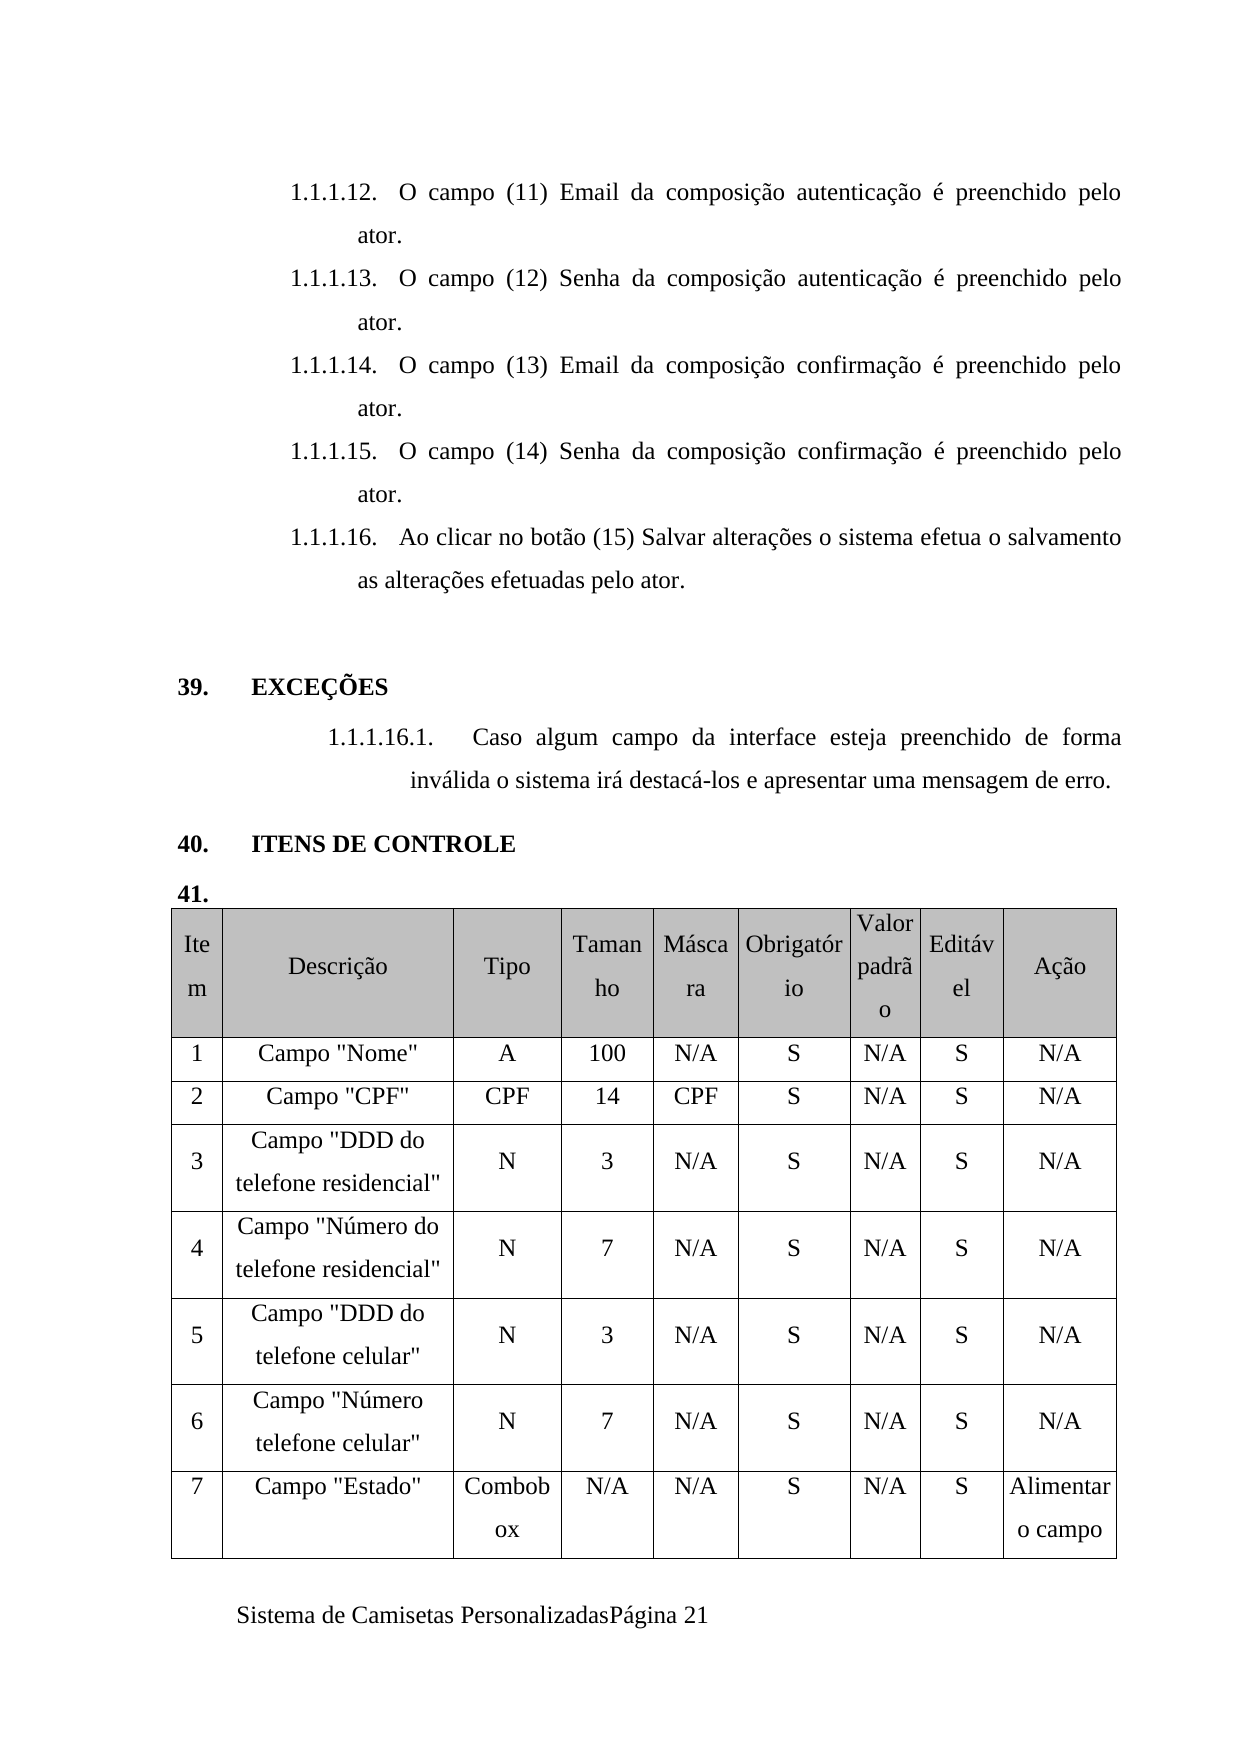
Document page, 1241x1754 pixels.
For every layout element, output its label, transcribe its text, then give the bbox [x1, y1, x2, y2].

table_cell N/A [1004, 1125, 1116, 1211]
table_cell N/A [1004, 1082, 1116, 1124]
table_cell N [454, 1385, 561, 1471]
table_cell 1 [172, 1038, 222, 1081]
table_cell S [739, 1212, 850, 1298]
table_cell CPF [454, 1082, 561, 1124]
table_cell N/A [851, 1125, 920, 1211]
text ITENS DE CONTROLE [177, 829, 1122, 858]
table_cell N [454, 1212, 561, 1298]
table_cell S [921, 1038, 1003, 1081]
table_cell N [454, 1299, 561, 1384]
list Ao clicar no botão (15) Salvar alterações o sistema efetua o salvamento as alterações efetuadas pelo ator. [290, 522, 1122, 594]
table_cell S [739, 1038, 850, 1081]
table_header Tamanho [562, 909, 653, 1037]
table_cell N/A [654, 1212, 738, 1298]
table_cell Campo "Estado" [223, 1472, 453, 1558]
table_cell N/A [654, 1299, 738, 1384]
table_cell N/A [851, 1212, 920, 1298]
table_header Tipo [454, 909, 561, 1037]
table_cell S [739, 1299, 850, 1384]
table_cell 100 [562, 1038, 653, 1081]
table_cell A [454, 1038, 561, 1081]
list O campo (11) Email da composição autenticação é preenchido pelo ator. [290, 177, 1122, 249]
list Caso algum campo da interface esteja preenchido de forma inválida o sistema irá destacá-los e apresentar uma mensagem de erro. [327, 722, 1122, 794]
table_header Descrição [223, 909, 453, 1037]
table_cell N/A [851, 1385, 920, 1471]
table_cell N/A [654, 1385, 738, 1471]
table_cell Campo "Número telefone celular" [223, 1385, 453, 1471]
table_cell S [739, 1385, 850, 1471]
table_cell N/A [851, 1038, 920, 1081]
table_header Máscara [654, 909, 738, 1037]
text EXCEÇÕES [177, 672, 1122, 701]
table_cell 14 [562, 1082, 653, 1124]
table_cell 2 [172, 1082, 222, 1124]
table_cell N/A [1004, 1038, 1116, 1081]
table_cell N/A [654, 1038, 738, 1081]
table_cell 6 [172, 1385, 222, 1471]
table_cell N/A [562, 1472, 653, 1558]
table_cell N/A [654, 1125, 738, 1211]
table_cell 7 [562, 1212, 653, 1298]
table_cell N/A [851, 1299, 920, 1384]
table_cell 3 [562, 1125, 653, 1211]
table_cell 3 [562, 1299, 653, 1384]
table_cell S [921, 1125, 1003, 1211]
table_cell 4 [172, 1212, 222, 1298]
table_cell S [739, 1125, 850, 1211]
table_cell N/A [1004, 1385, 1116, 1471]
table_cell N/A [1004, 1299, 1116, 1384]
table_header Obrigatório [739, 909, 850, 1037]
table_header Editável [921, 909, 1003, 1037]
table_cell S [921, 1385, 1003, 1471]
table_header Ação [1004, 909, 1116, 1037]
list O campo (14) Senha da composição confirmação é preenchido pelo ator. [290, 436, 1122, 508]
table_cell Campo "DDD do telefone celular" [223, 1299, 453, 1384]
table_cell S [739, 1082, 850, 1124]
table_cell Campo "DDD do telefone residencial" [223, 1125, 453, 1211]
table_cell Campo "CPF" [223, 1082, 453, 1124]
table_cell 3 [172, 1125, 222, 1211]
table_cell N [454, 1125, 561, 1211]
table_cell N/A [851, 1082, 920, 1124]
table_header Valor padrão [851, 909, 920, 1037]
list O campo (13) Email da composição confirmação é preenchido pelo ator. [290, 350, 1122, 422]
table_cell N/A [1004, 1212, 1116, 1298]
table_cell 5 [172, 1299, 222, 1384]
table_cell CPF [654, 1082, 738, 1124]
table_cell N/A [851, 1472, 920, 1558]
table_cell Campo "Nome" [223, 1038, 453, 1081]
table_cell S [921, 1212, 1003, 1298]
table_cell S [921, 1472, 1003, 1558]
list O campo (12) Senha da composição autenticação é preenchido pelo ator. [290, 263, 1122, 335]
table_cell 7 [562, 1385, 653, 1471]
table_cell Campo "Número do telefone residencial" [223, 1212, 453, 1298]
table_cell S [921, 1082, 1003, 1124]
table_header Item [172, 909, 222, 1037]
table_cell S [739, 1472, 850, 1558]
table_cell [1004, 1472, 1116, 1558]
table_cell S [921, 1299, 1003, 1384]
table_cell N/A [654, 1472, 738, 1558]
table_cell Combobox [454, 1472, 561, 1558]
table_cell 7 [172, 1472, 222, 1558]
